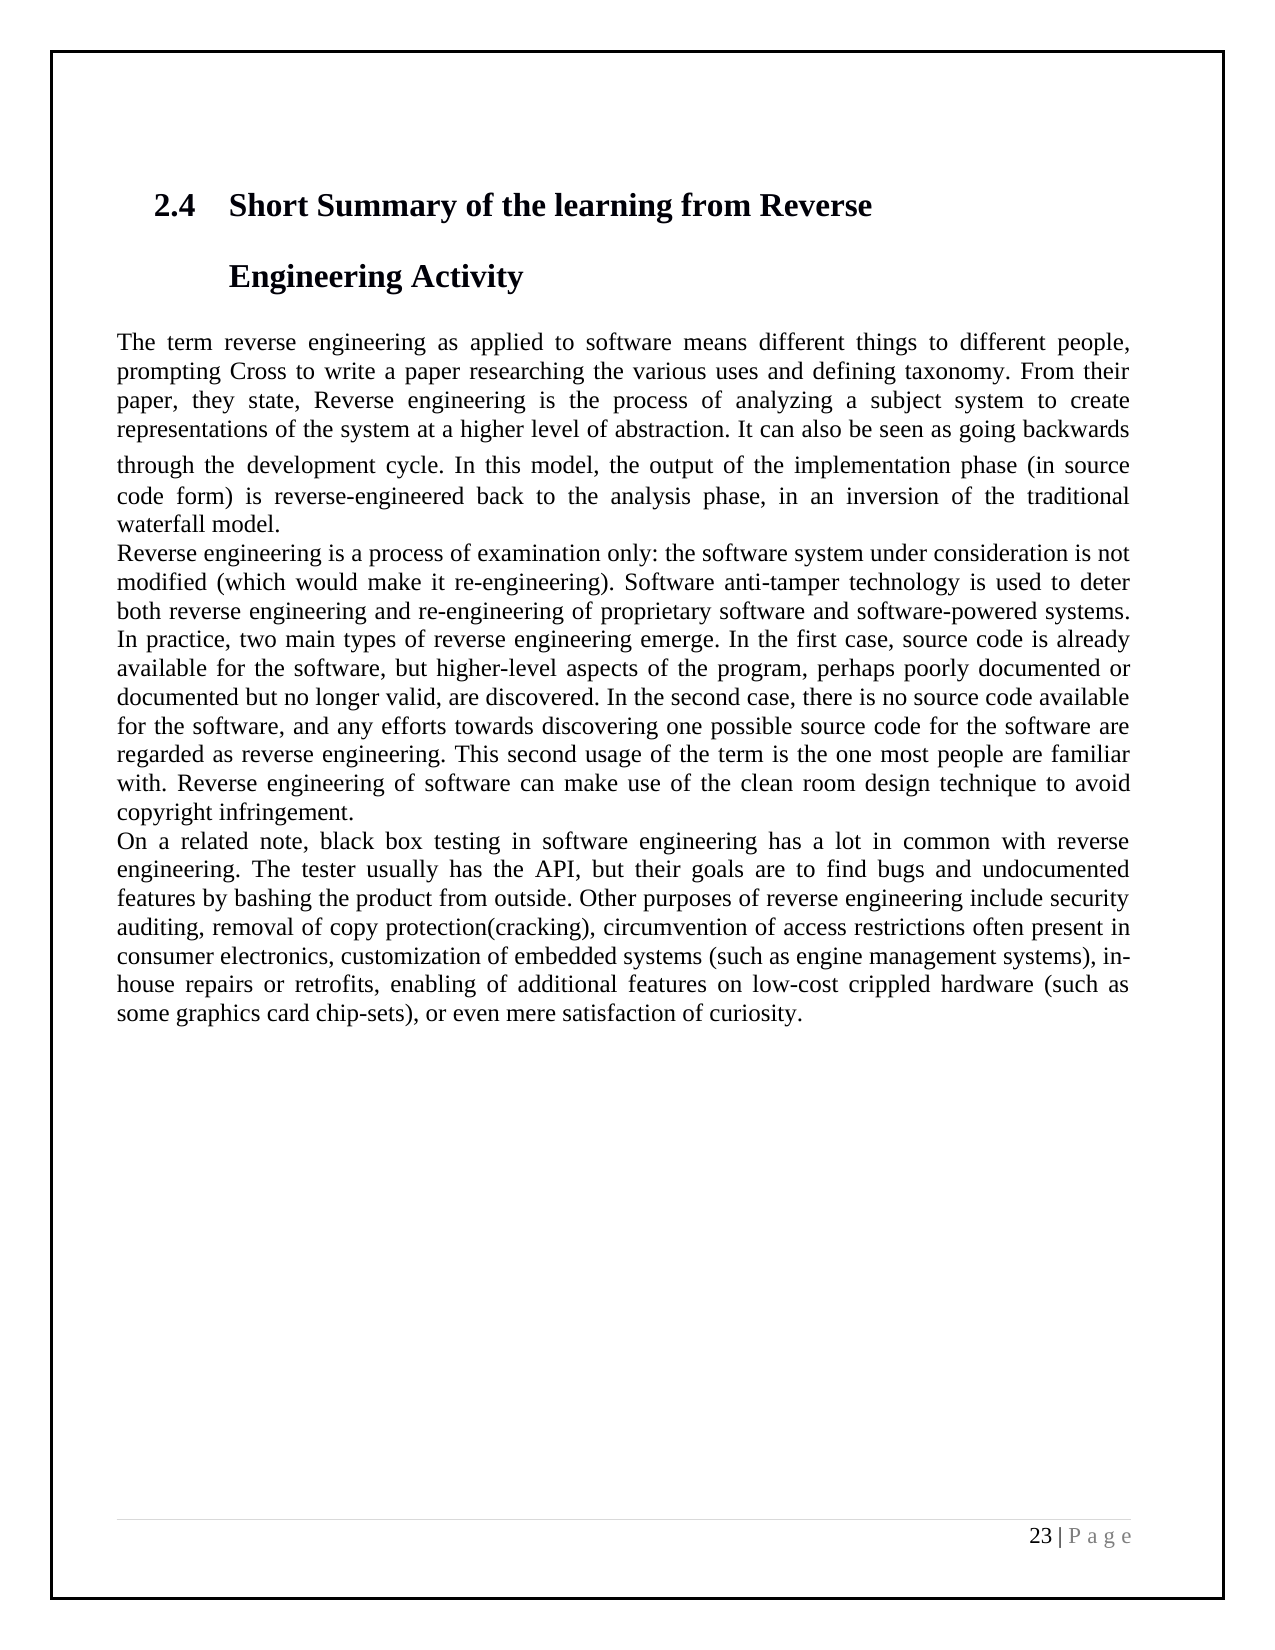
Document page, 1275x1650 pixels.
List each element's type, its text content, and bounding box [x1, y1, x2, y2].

text The term reverse engineering as applied to software means different things to different people, prompting Cross to write a paper researching the various uses and defining taxonomy. From their paper, they state, Reverse engineering is the process of analyzing a subject system to create representations of the system at a higher level of abstraction. It can also be seen as going backwards through the development cycle. In this model, the output of the implementation phase (in source code form) is reverse-engineered back to the analysis phase, in an inversion of the traditional waterfall model. [117, 327, 1131, 538]
list Short Summary of the learning from Reverse Engineering Activity [153, 185, 1042, 294]
text On a related note, black box testing in software engineering has a lot in common with reverse engineering. The tester usually has the API, but their goals are to find bugs and undocumented features by bashing the product from outside. Other purposes of reverse engineering include security auditing, removal of copy protection(cracking), circumvention of access restrictions often present in consumer electronics, customization of embedded systems (such as engine management systems), in-house repairs or retrofits, enabling of additional features on low-cost crippled hardware (such as some graphics card chip-sets), or even mere satisfaction of curiosity. [117, 826, 1131, 1027]
text Reverse engineering is a process of examination only: the software system under consideration is not modified (which would make it re-engineering). Software anti-tamper technology is used to deter both reverse engineering and re-engineering of proprietary software and software-powered systems. In practice, two main types of reverse engineering emerge. In the first case, source code is already available for the software, but higher-level aspects of the program, perhaps poorly documented or documented but no longer valid, are discovered. In the second case, there is no source code available for the software, and any efforts towards discovering one possible source code for the software are regarded as reverse engineering. This second usage of the term is the one most people are familiar with. Reverse engineering of software can make use of the clean room design technique to avoid copyright infringement. [117, 538, 1131, 826]
